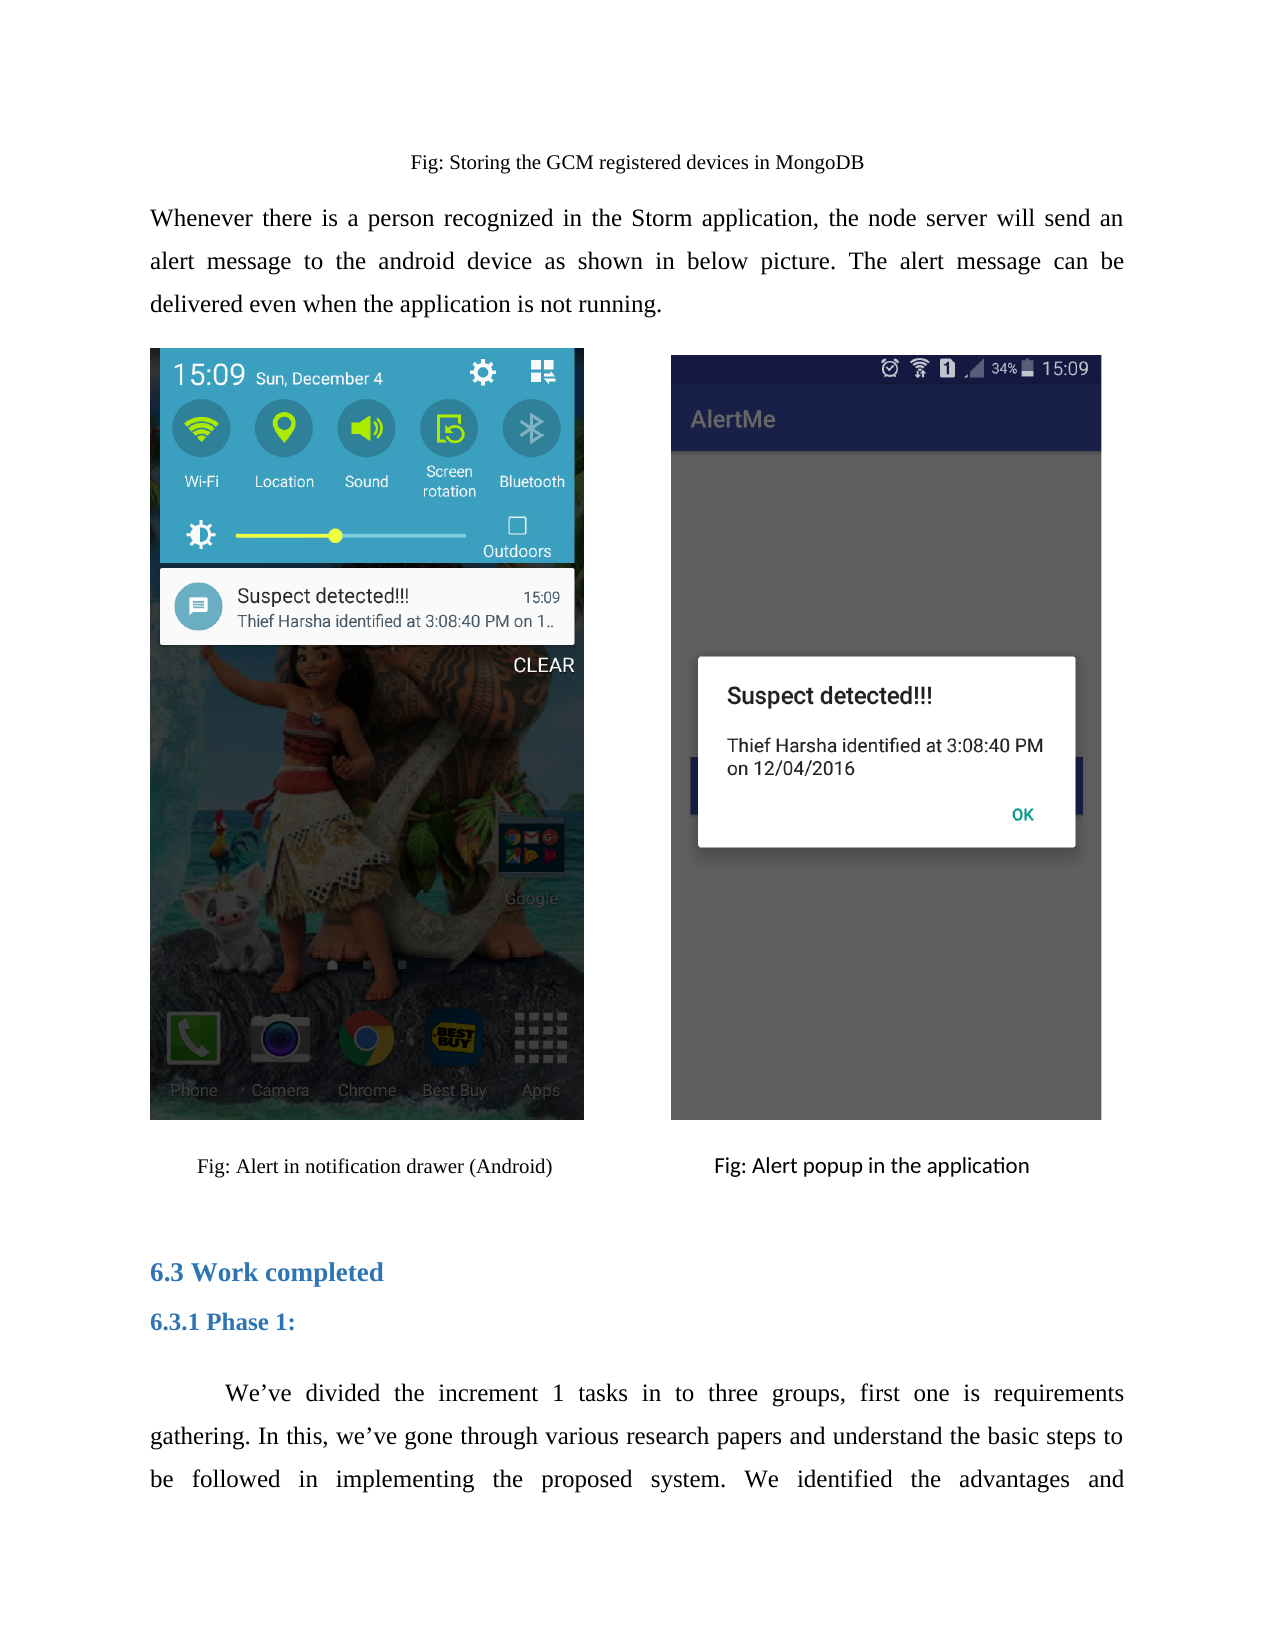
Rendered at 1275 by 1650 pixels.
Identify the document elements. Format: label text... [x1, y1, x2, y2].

picture [671, 355, 1102, 1120]
text Fig: Storing the GCM registered devices in MongoDB [150, 150, 1125, 174]
subtitle 6.3.1 Phase 1: [150, 1307, 1125, 1336]
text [150, 1378, 1125, 1493]
picture [150, 348, 584, 1120]
subtitle 6.3 Work completed [150, 1256, 1125, 1287]
text Fig: Alert in notification drawer (Android) Fig: Alert popup in the application [150, 1151, 1125, 1179]
text Whenever there is a person recognized in the Storm application, the node server will send an alert message to the android device as shown in below picture. The alert message can be delivered even when the application is not running. [150, 203, 1125, 318]
